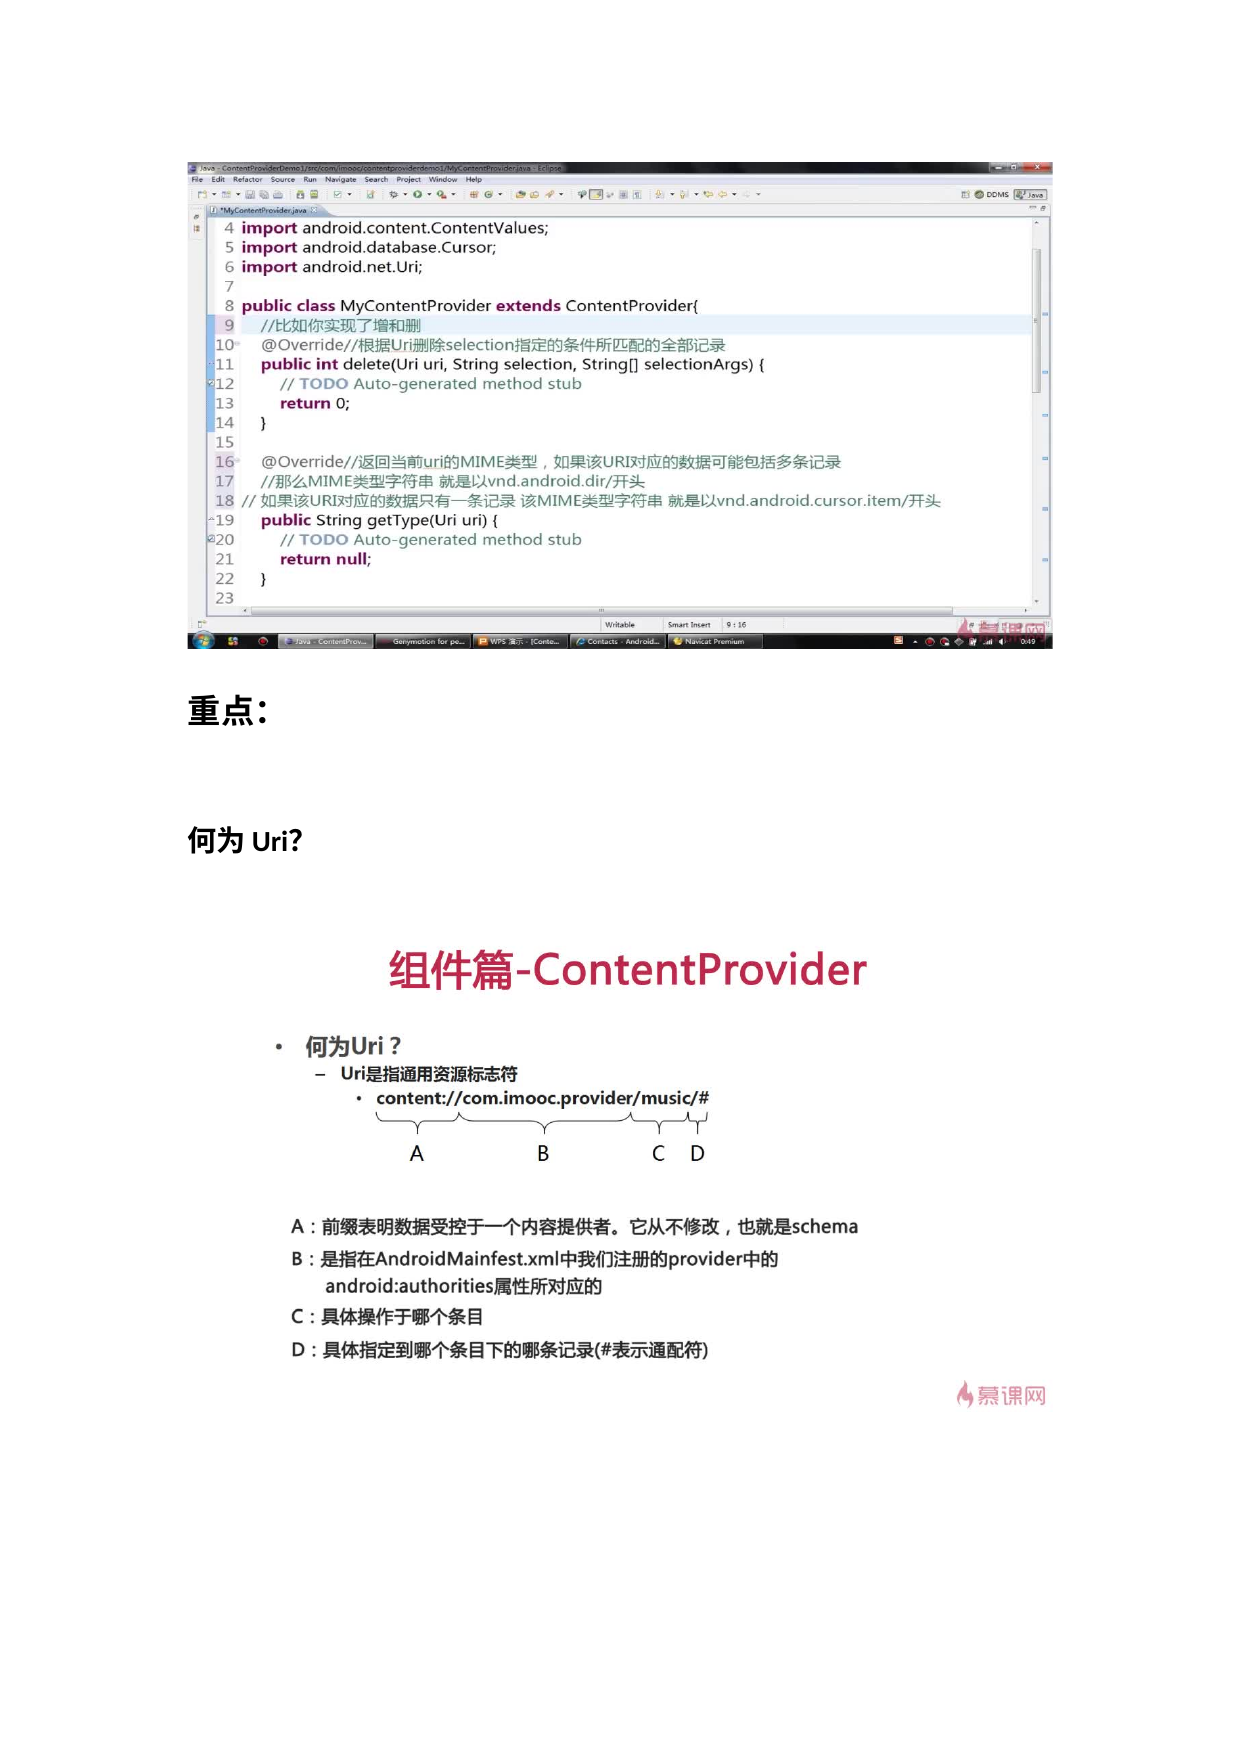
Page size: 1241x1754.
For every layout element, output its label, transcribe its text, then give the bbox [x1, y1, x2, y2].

subtitle 何为Uri？ [187, 806, 1053, 871]
picture [187, 924, 1053, 1412]
picture [187, 162, 1053, 649]
subtitle 重点： [187, 677, 1053, 742]
